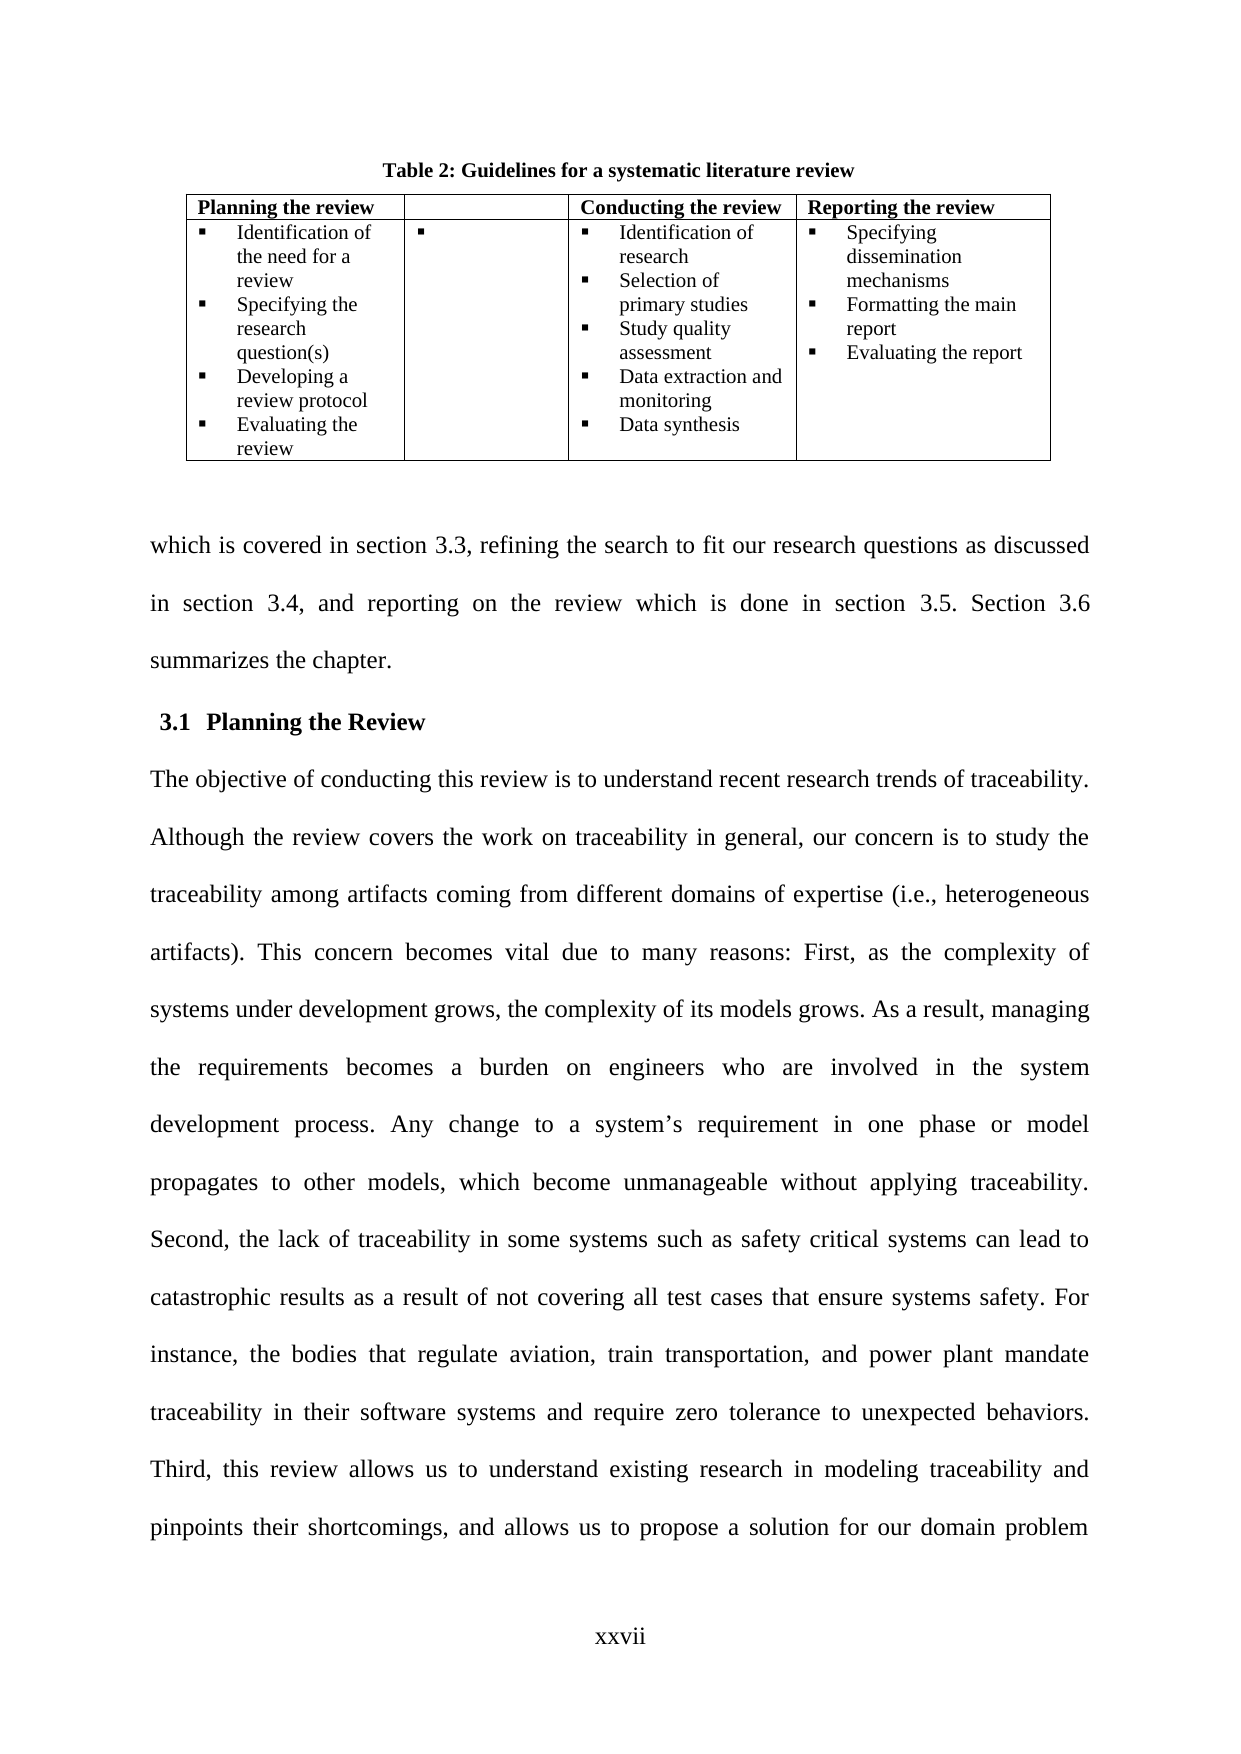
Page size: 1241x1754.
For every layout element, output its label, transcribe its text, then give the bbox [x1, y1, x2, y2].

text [150, 150, 1090, 674]
text Planning the Review [159, 707, 1090, 736]
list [150, 764, 1090, 1541]
